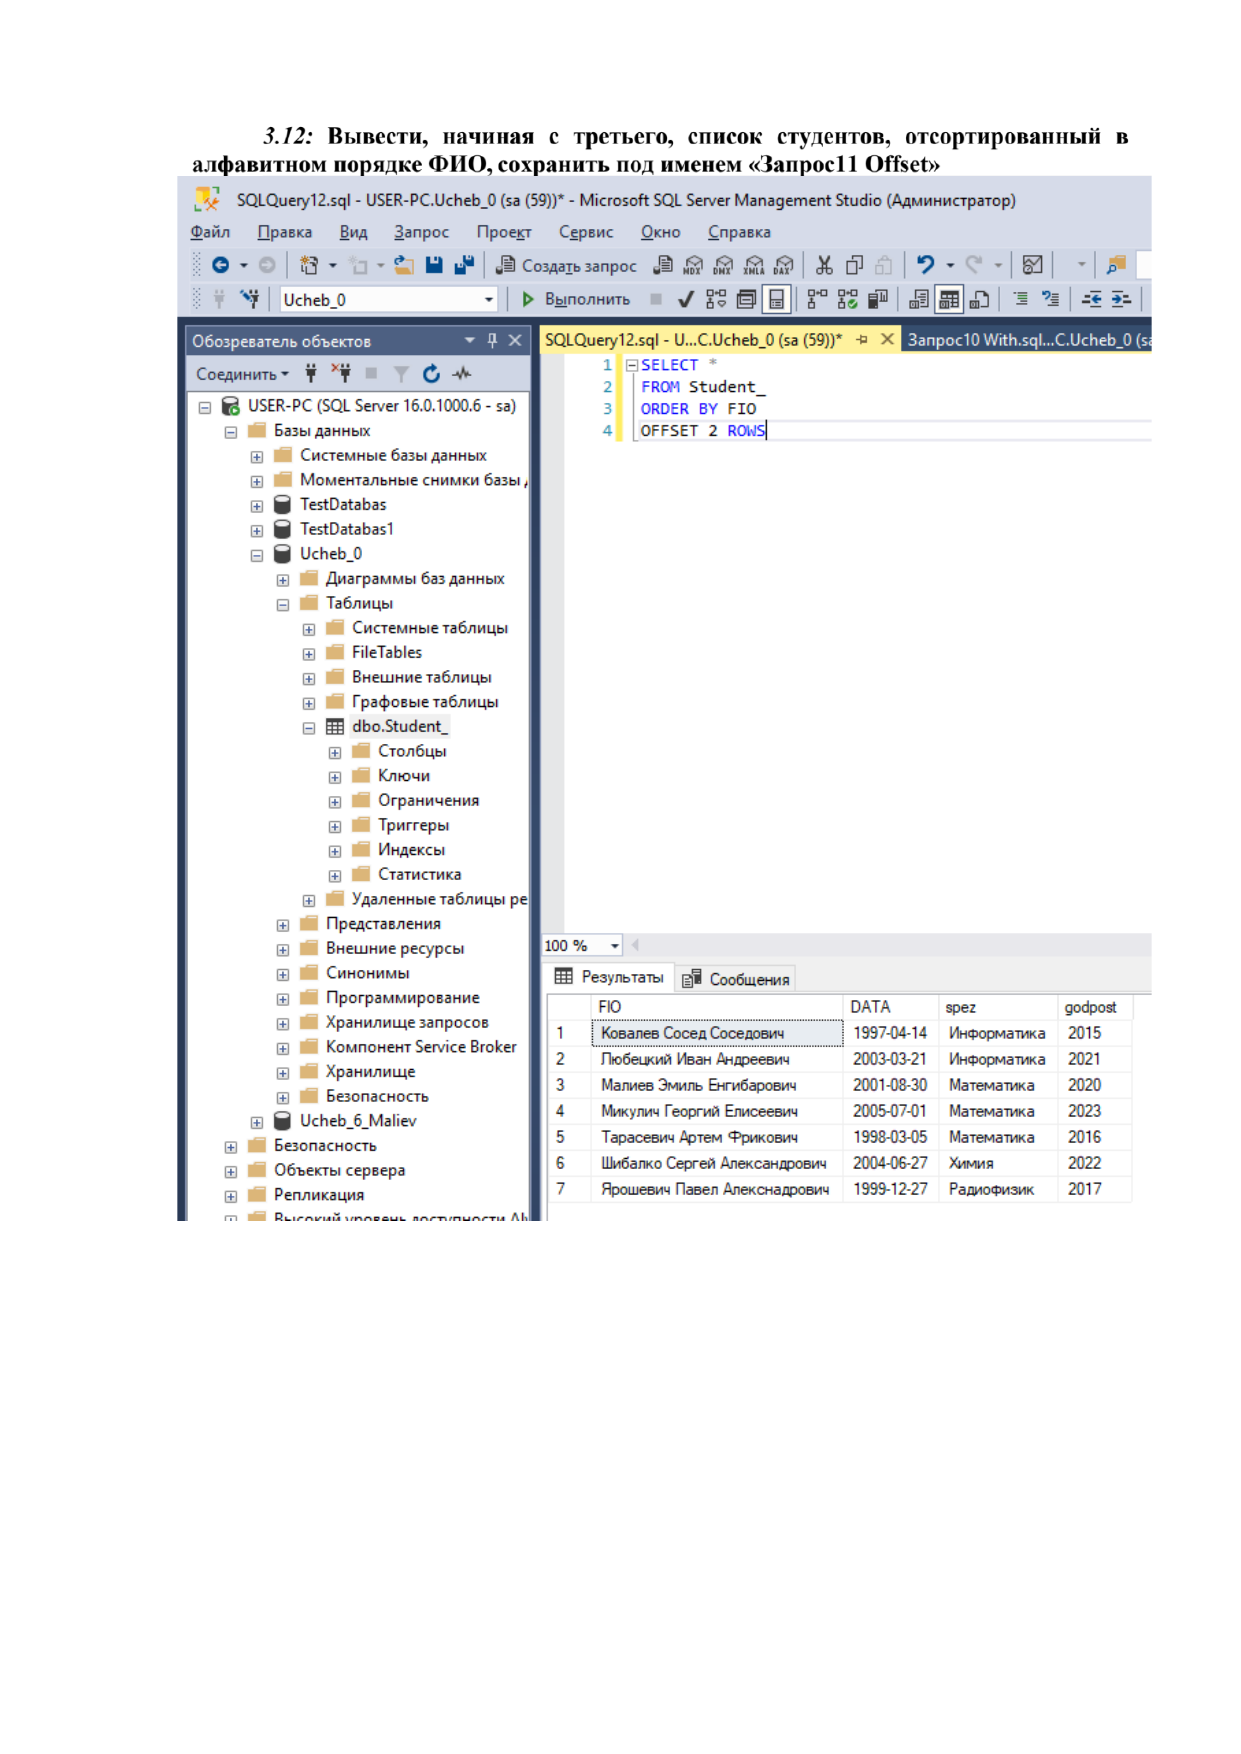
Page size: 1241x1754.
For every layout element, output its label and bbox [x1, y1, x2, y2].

picture [177, 118, 1152, 1221]
